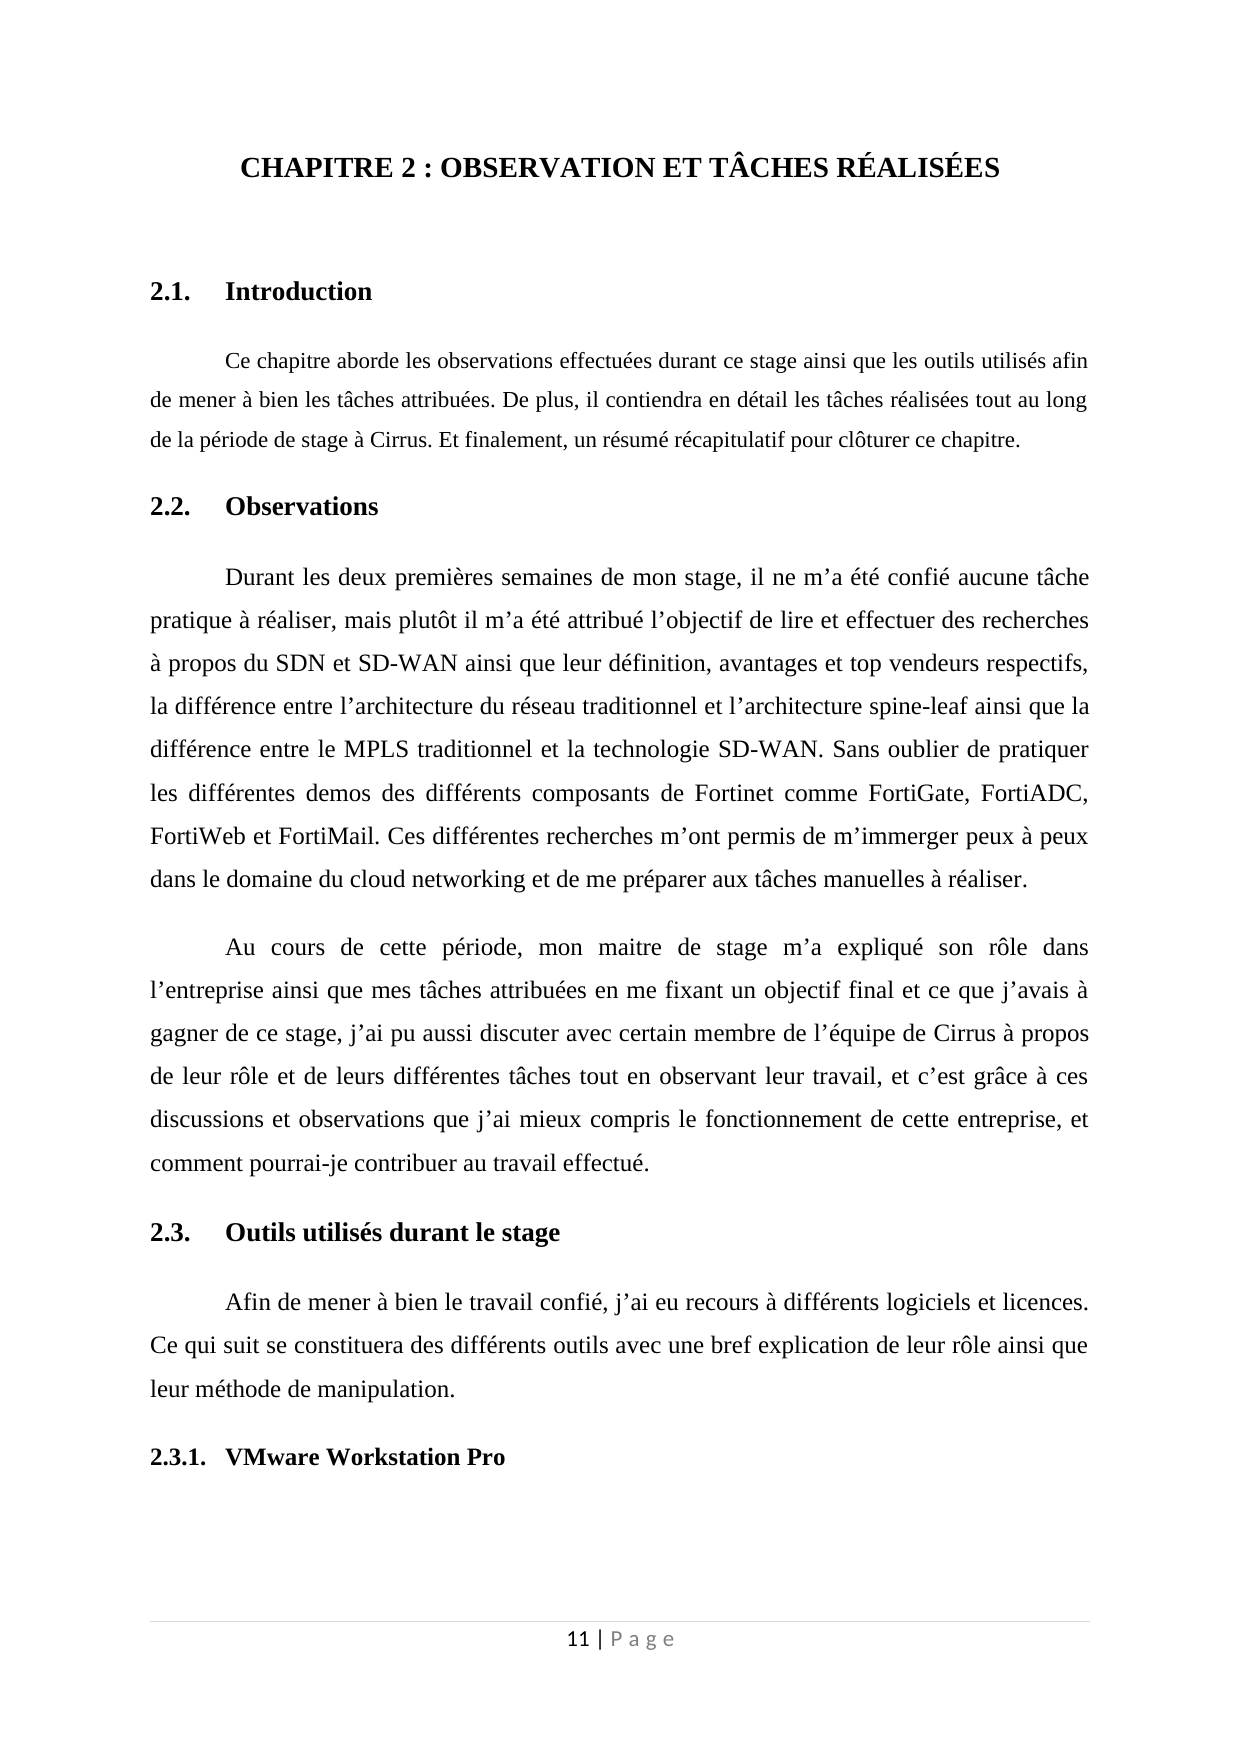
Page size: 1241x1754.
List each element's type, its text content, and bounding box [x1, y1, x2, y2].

text Ce chapitre aborde les observations effectuées durant ce stage ainsi que les outils utilisés afin de mener à bien les tâches attribuées. De plus, il contiendra en détail les tâches réalisées tout au long de la période de stage à Cirrus. Et finalement, un résumé récapitulatif pour clôturer ce chapitre. [150, 347, 1090, 452]
text 2.1. Introduction [150, 275, 1090, 306]
text 2.2. Observations [150, 490, 1090, 522]
text 2.3.1. VMware Workstation Pro [150, 1442, 1090, 1471]
text Au cours de cette période, mon maitre de stage m’a expliqué son rôle dans l’entreprise ainsi que mes tâches attribuées en me fixant un objectif final et ce que j’avais à gagner de ce stage, j’ai pu aussi discuter avec certain membre de l’équipe de Cirrus à propos de leur rôle et de leurs différentes tâches tout en observant leur travail, et c’est grâce à ces discussions et observations que j’ai mieux compris le fonctionnement de cette entreprise, et comment pourrai-je contribuer au travail effectué. [150, 932, 1090, 1176]
text Chapitre 2 : Observation et TÂches RÉalisÉes [150, 150, 1090, 183]
text 2.3. Outils utilisés durant le stage [150, 1216, 1090, 1247]
text Durant les deux premières semaines de mon stage, il ne m’a été confié aucune tâche pratique à réaliser, mais plutôt il m’a été attribué l’objectif de lire et effectuer des recherches à propos du SDN et SD-WAN ainsi que leur définition, avantages et top vendeurs respectifs, la différence entre l’architecture du réseau traditionnel et l’architecture spine-leaf ainsi que la différence entre le MPLS traditionnel et la technologie SD-WAN. Sans oublier de pratiquer les différentes demos des différents composants de Fortinet comme FortiGate, FortiADC, FortiWeb et FortiMail. Ces différentes recherches m’ont permis de m’immerger peux à peux dans le domaine du cloud networking et de me préparer aux tâches manuelles à réaliser. [150, 562, 1090, 893]
text Afin de mener à bien le travail confié, j’ai eu recours à différents logiciels et licences. Ce qui suit se constituera des différents outils avec une bref explication de leur rôle ainsi que leur méthode de manipulation. [150, 1287, 1090, 1402]
